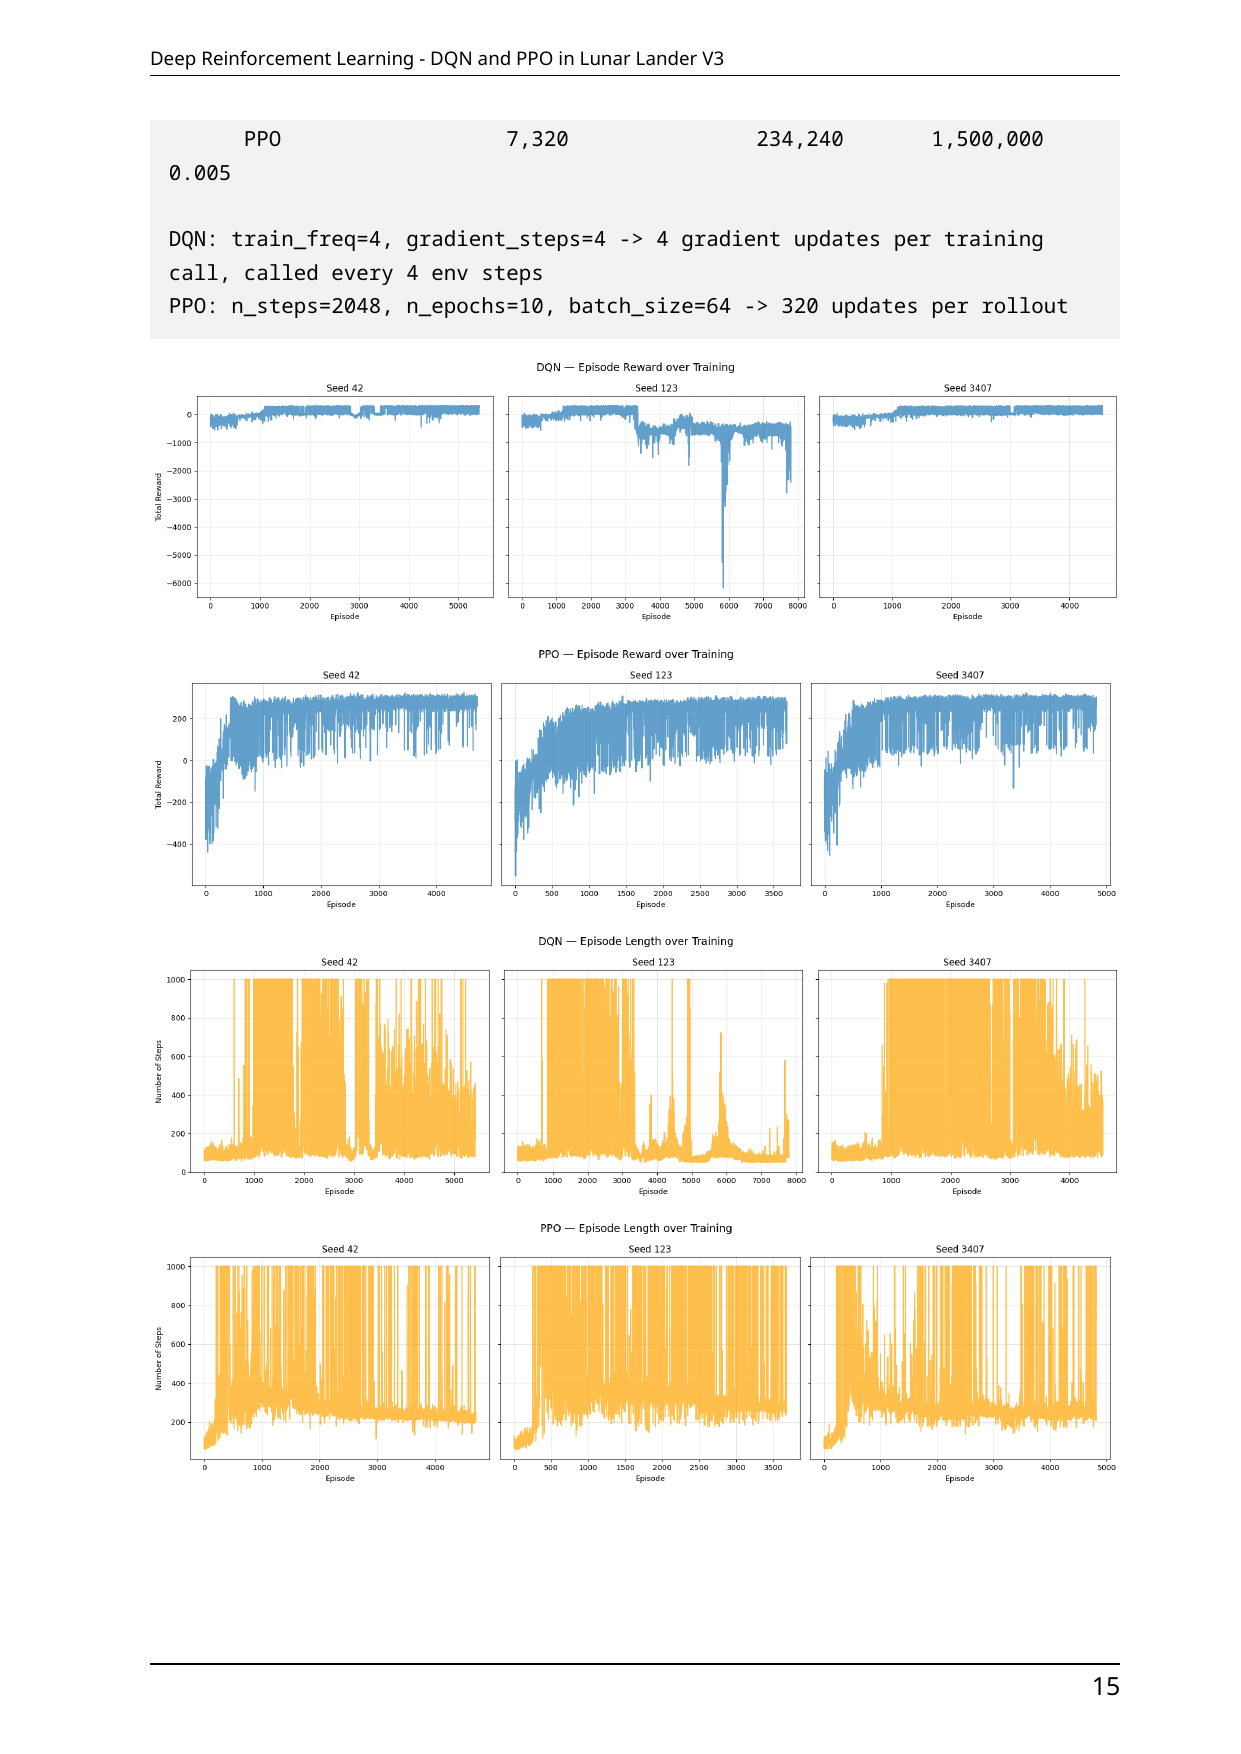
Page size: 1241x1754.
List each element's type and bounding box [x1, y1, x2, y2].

picture [150, 931, 1121, 1201]
picture [150, 357, 1121, 626]
picture [150, 644, 1121, 914]
text [150, 120, 1120, 339]
picture [150, 1219, 1121, 1488]
